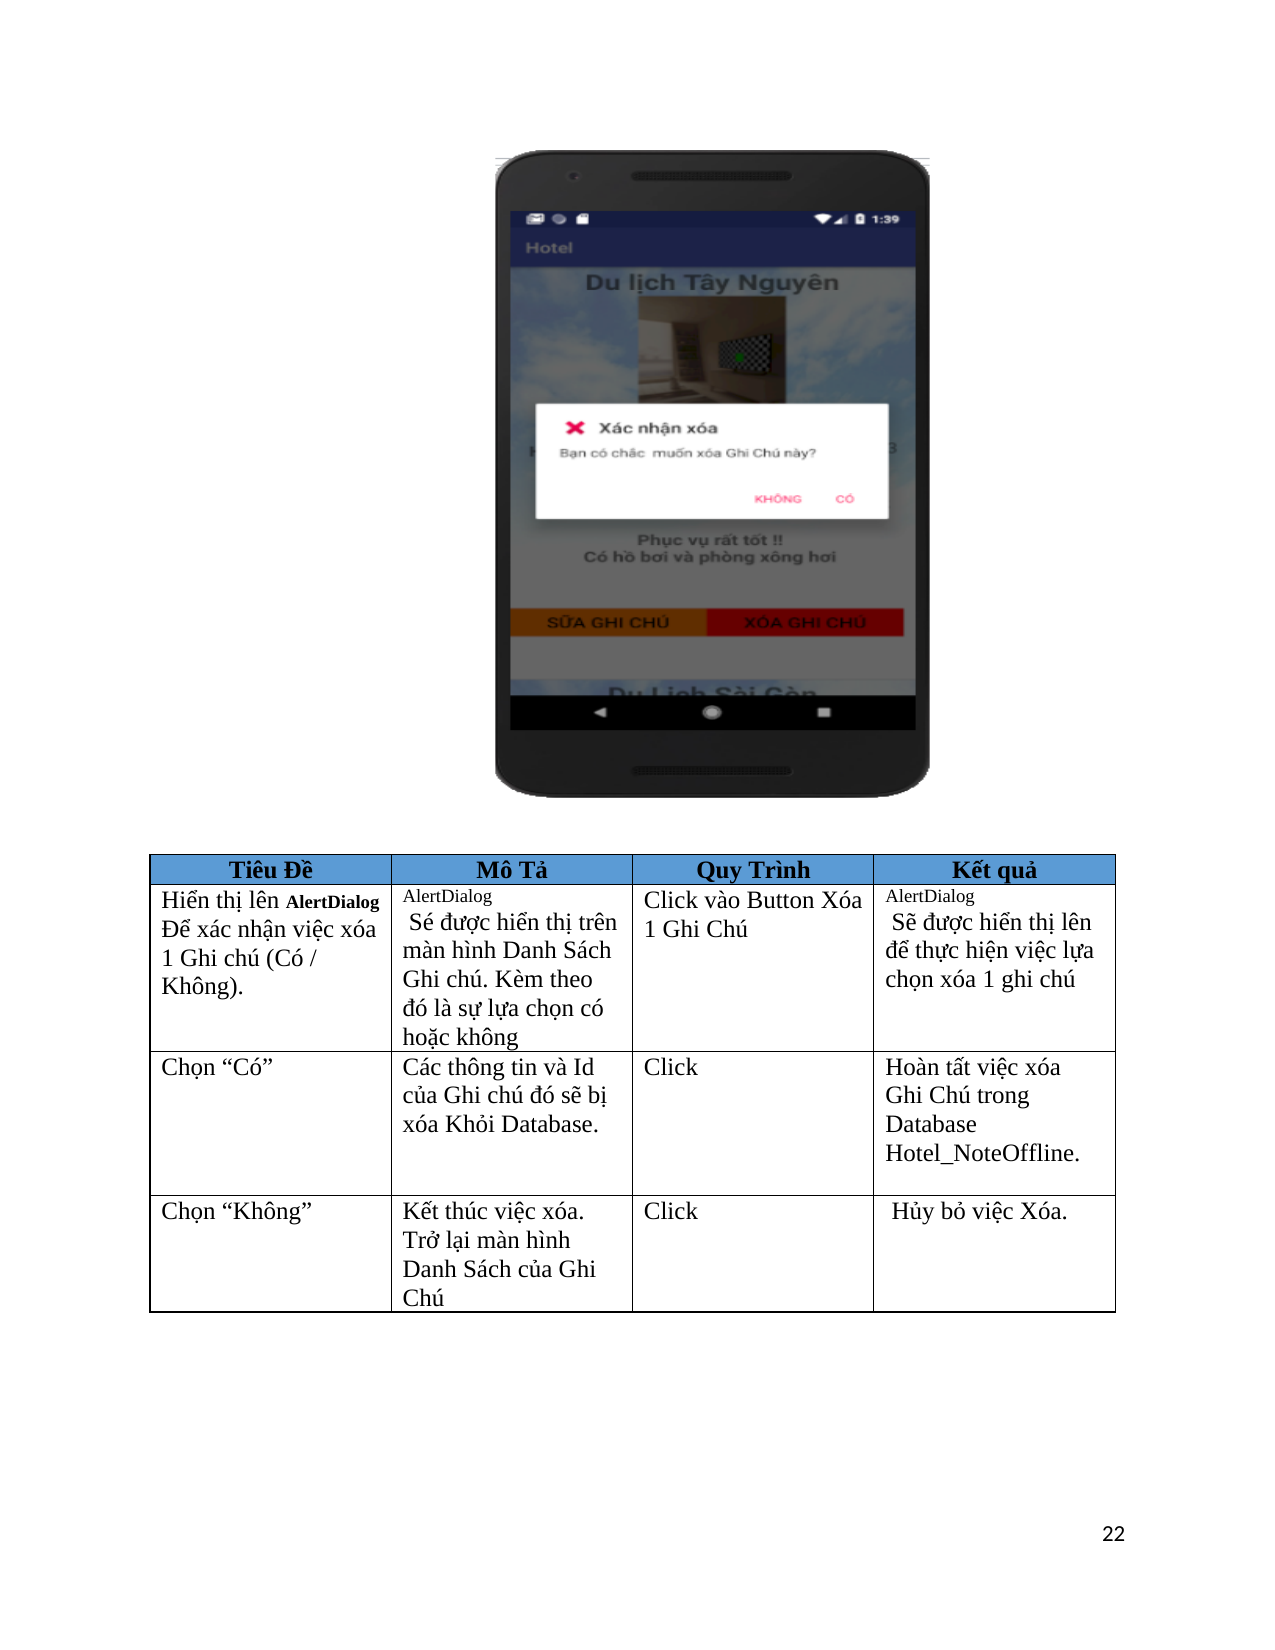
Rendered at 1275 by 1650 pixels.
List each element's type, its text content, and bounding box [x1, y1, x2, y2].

table_cell AlertDialog Sé được hiển thị trên màn hình Danh Sách Ghi chú. Kèm theo đó là sự lựa chọn có hoặc không [392, 885, 632, 1051]
table_cell Hủy bỏ việc Xóa. [874, 1196, 1115, 1311]
table_header Mô Tả [392, 855, 632, 884]
table_header Quy Trình [633, 855, 873, 884]
table_cell Chọn “Không” [151, 1196, 391, 1311]
table_cell Click [633, 1196, 873, 1311]
table_cell AlertDialog Sẽ được hiển thị lên để thực hiện việc lựa chọn xóa 1 ghi chú [874, 885, 1115, 1051]
table_cell Các thông tin và Id của Ghi chú đó sẽ bị xóa Khỏi Database. [392, 1052, 632, 1195]
table_cell Chọn “Có” [151, 1052, 391, 1195]
table_header Kết quả [874, 855, 1115, 884]
table_cell Click vào Button Xóa 1 Ghi Chú [633, 885, 873, 1051]
table_cell Click [633, 1052, 873, 1195]
picture [495, 150, 930, 799]
table_header Tiêu Đề [151, 855, 391, 884]
table_cell Hiển thị lên AlertDialog Để xác nhận việc xóa 1 Ghi chú (Có / Không). [151, 885, 391, 1051]
